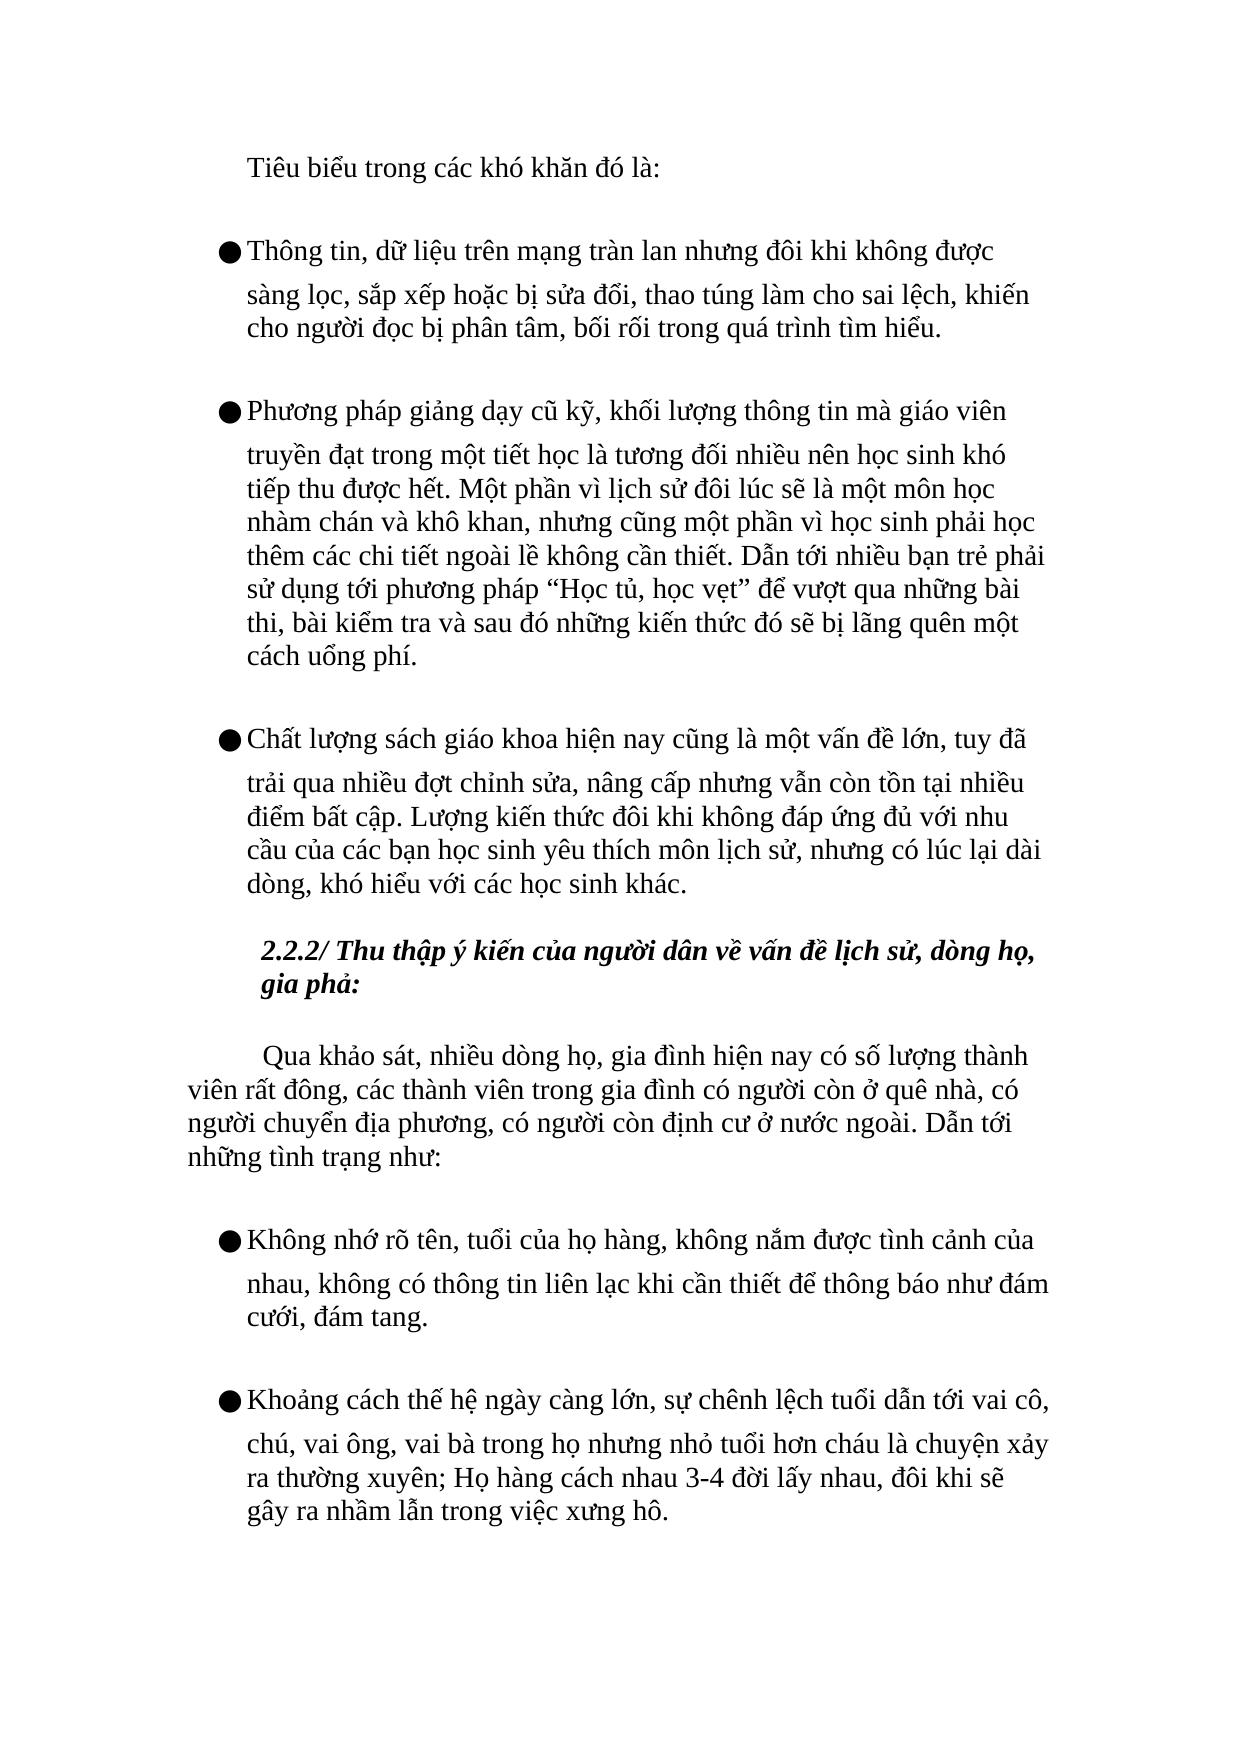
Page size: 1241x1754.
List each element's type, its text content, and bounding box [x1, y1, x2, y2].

list Phương pháp giảng dạy cũ kỹ, khối lượng thông tin mà giáo viên truyền đạt trong một tiết học là tương đối nhiều nên học sinh khó tiếp thu được hết. Một phần vì lịch sử đôi lúc sẽ là một môn học nhàm chán và khô khan, nhưng cũng một phần vì học sinh phải học thêm các chi tiết ngoài lề không cần thiết. Dẫn tới nhiều bạn trẻ phải sử dụng tới phương pháp “Học tủ, học vẹt” để vượt qua những bài thi, bài kiểm tra và sau đó những kiến thức đó sẽ bị lãng quên một cách uổng phí. [217, 377, 1053, 672]
list Thông tin, dữ liệu trên mạng tràn lan nhưng đôi khi không được sàng lọc, sắp xếp hoặc bị sửa đổi, thao túng làm cho sai lệch, khiến cho người đọc bị phân tâm, bối rối trong quá trình tìm hiểu. [217, 217, 1053, 344]
text Qua khảo sát, nhiều dòng họ, gia đình hiện nay có số lượng thành viên rất đông, các thành viên trong gia đình có người còn ở quê nhà, có người chuyển địa phương, có người còn định cư ở nước ngoài. Dẫn tới những tình trạng như: [187, 1038, 1053, 1173]
list Chất lượng sách giáo khoa hiện nay cũng là một vấn đề lớn, tuy đã trải qua nhiều đợt chỉnh sửa, nâng cấp nhưng vẫn còn tồn tại nhiều điểm bất cập. Lượng kiến thức đôi khi không đáp ứng đủ với nhu cầu của các bạn học sinh yêu thích môn lịch sử, nhưng có lúc lại dài dòng, khó hiểu với các học sinh khác. [217, 706, 1053, 899]
text 2.2.2/ Thu thập ý kiến của người dân về vấn đề lịch sử, dòng họ, gia phả: [261, 933, 1053, 1000]
text Tiêu biểu trong các khó khăn đó là: [187, 150, 1053, 183]
list Không nhớ rõ tên, tuổi của họ hàng, không nắm được tình cảnh của nhau, không có thông tin liên lạc khi cần thiết để thông báo như đám cưới, đám tang. [217, 1206, 1053, 1333]
list Khoảng cách thế hệ ngày càng lớn, sự chênh lệch tuổi dẫn tới vai cô, chú, vai ông, vai bà trong họ nhưng nhỏ tuổi hơn cháu là chuyện xảy ra thường xuyên; Họ hàng cách nhau 3-4 đời lấy nhau, đôi khi sẽ gây ra nhầm lẫn trong việc xưng hô. [217, 1367, 1053, 1527]
